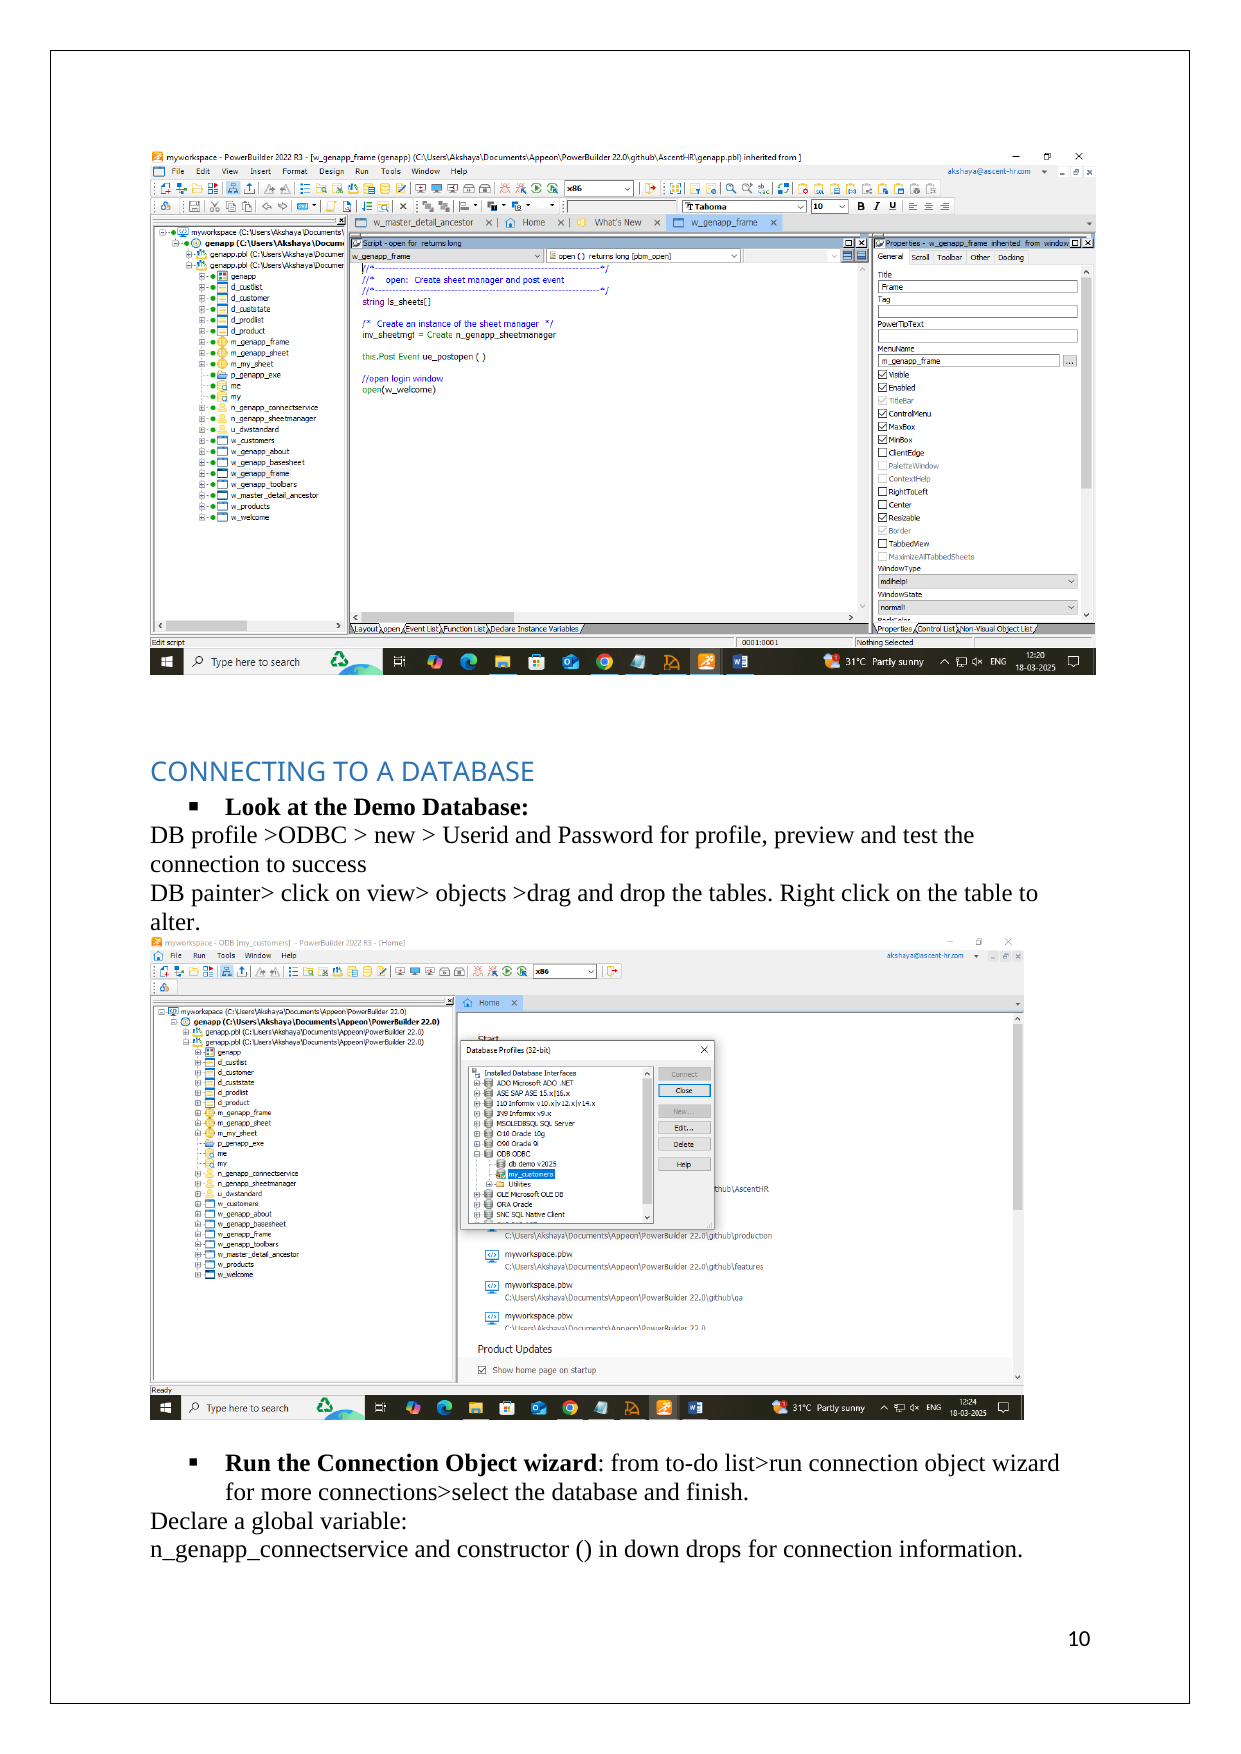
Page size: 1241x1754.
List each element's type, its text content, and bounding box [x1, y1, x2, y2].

text DB profile >ODBC > new > Userid and Password for profile, preview and test the connection to success [150, 821, 1090, 878]
picture [150, 149, 1096, 675]
text Declare a global variable: [150, 1506, 1090, 1534]
list Look at the Demo Database: [187, 792, 1090, 821]
picture [150, 935, 1024, 1420]
text n_genapp_connectservice and constructor () in down drops for connection information. [150, 1534, 1090, 1563]
subtitle CONNECTING TO A DATABASE [150, 752, 1090, 789]
text DB painter> click on view> objects >drag and drop the tables. Right click on the table to alter. [150, 878, 1090, 936]
list Run the Connection Object wizard: from to-do list>run connection object wizard for more connections>select the database and finish. [187, 1448, 1090, 1506]
